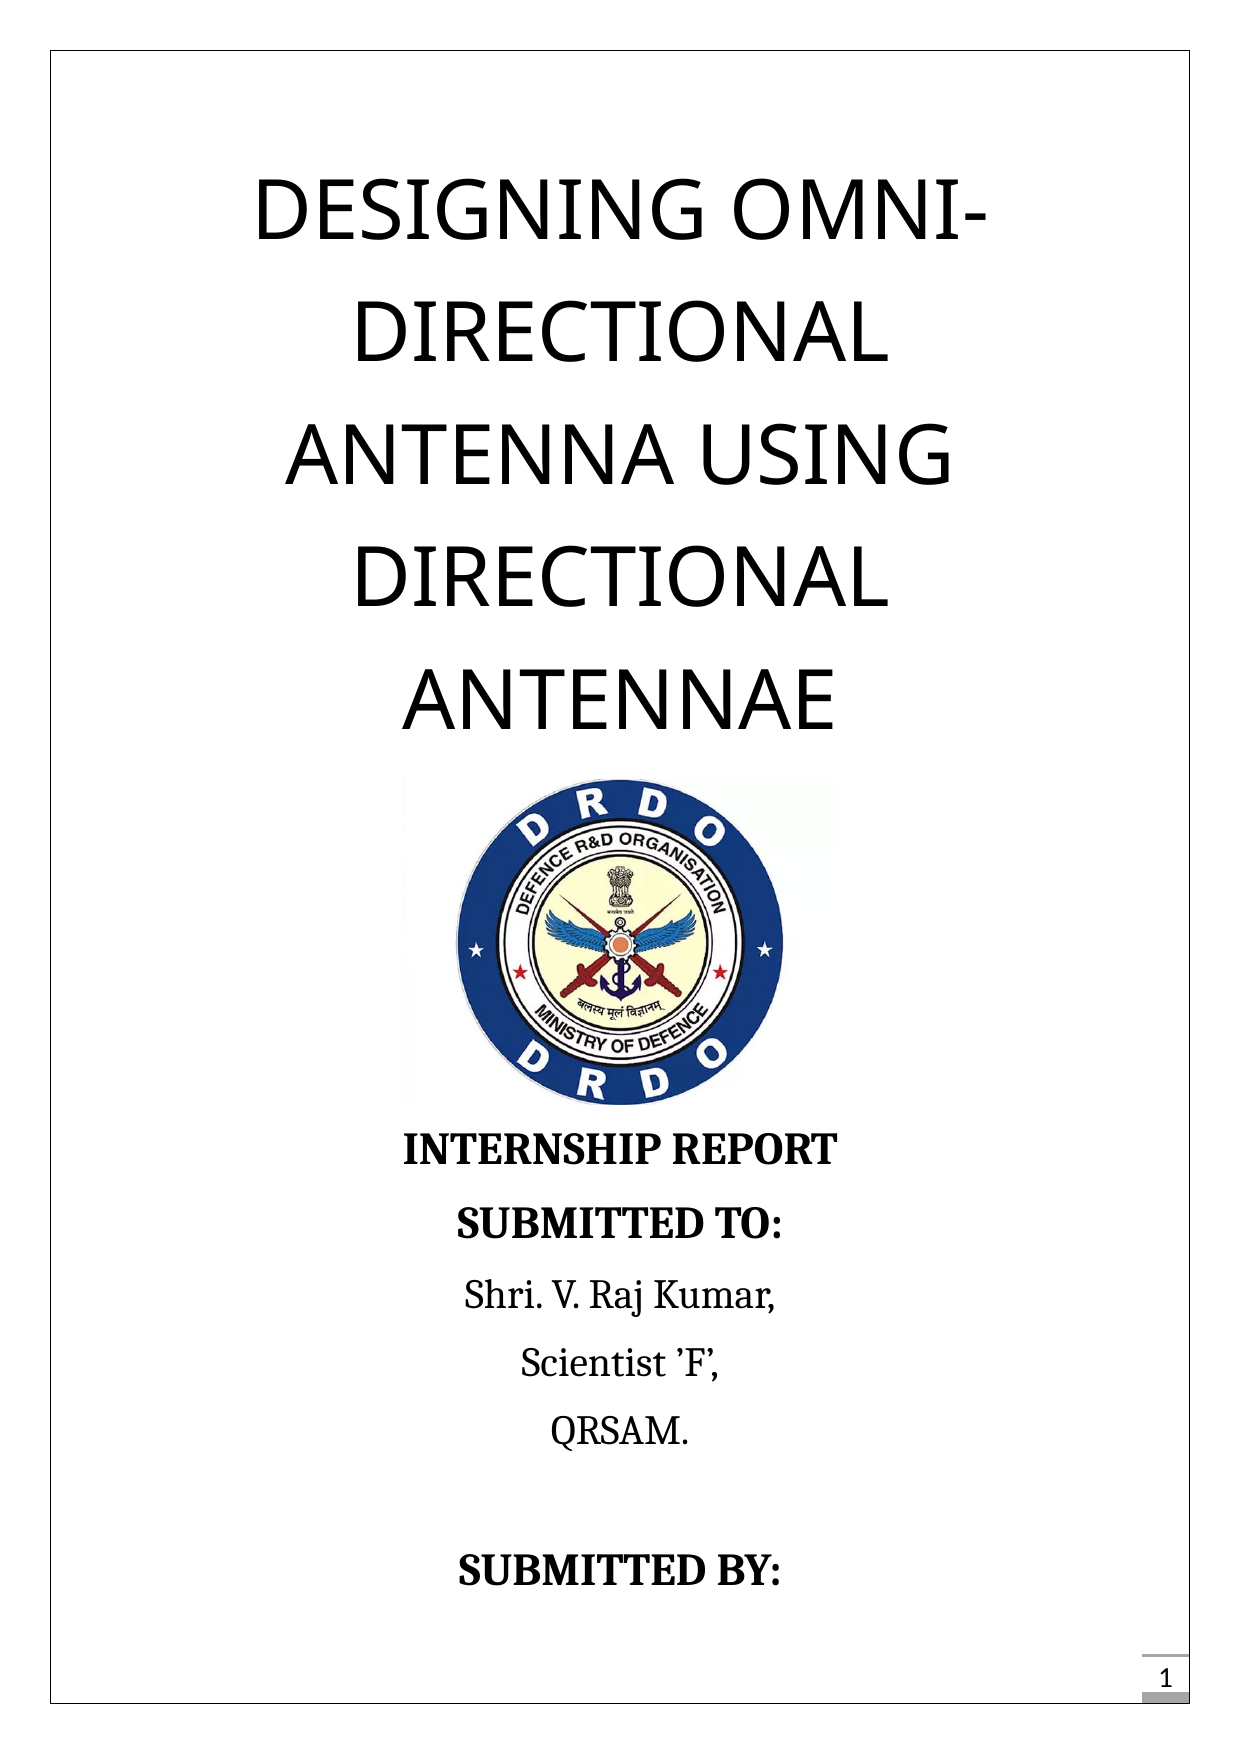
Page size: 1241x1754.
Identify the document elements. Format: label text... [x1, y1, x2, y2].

picture [403, 779, 838, 1105]
text QRSAM. [150, 1407, 1090, 1455]
text DESIGNING OMNI-DIRECTIONAL ANTENNA USING DIRECTIONAL ANTENNAE [150, 150, 1090, 754]
text Shri. V. Raj Kumar, [150, 1271, 1090, 1318]
text INTERNSHIP REPORT [150, 1123, 1090, 1176]
text SUBMITTED BY: [150, 1544, 1090, 1597]
text Scientist ’F’, [150, 1339, 1090, 1387]
text SUBMITTED TO: [150, 1197, 1090, 1250]
